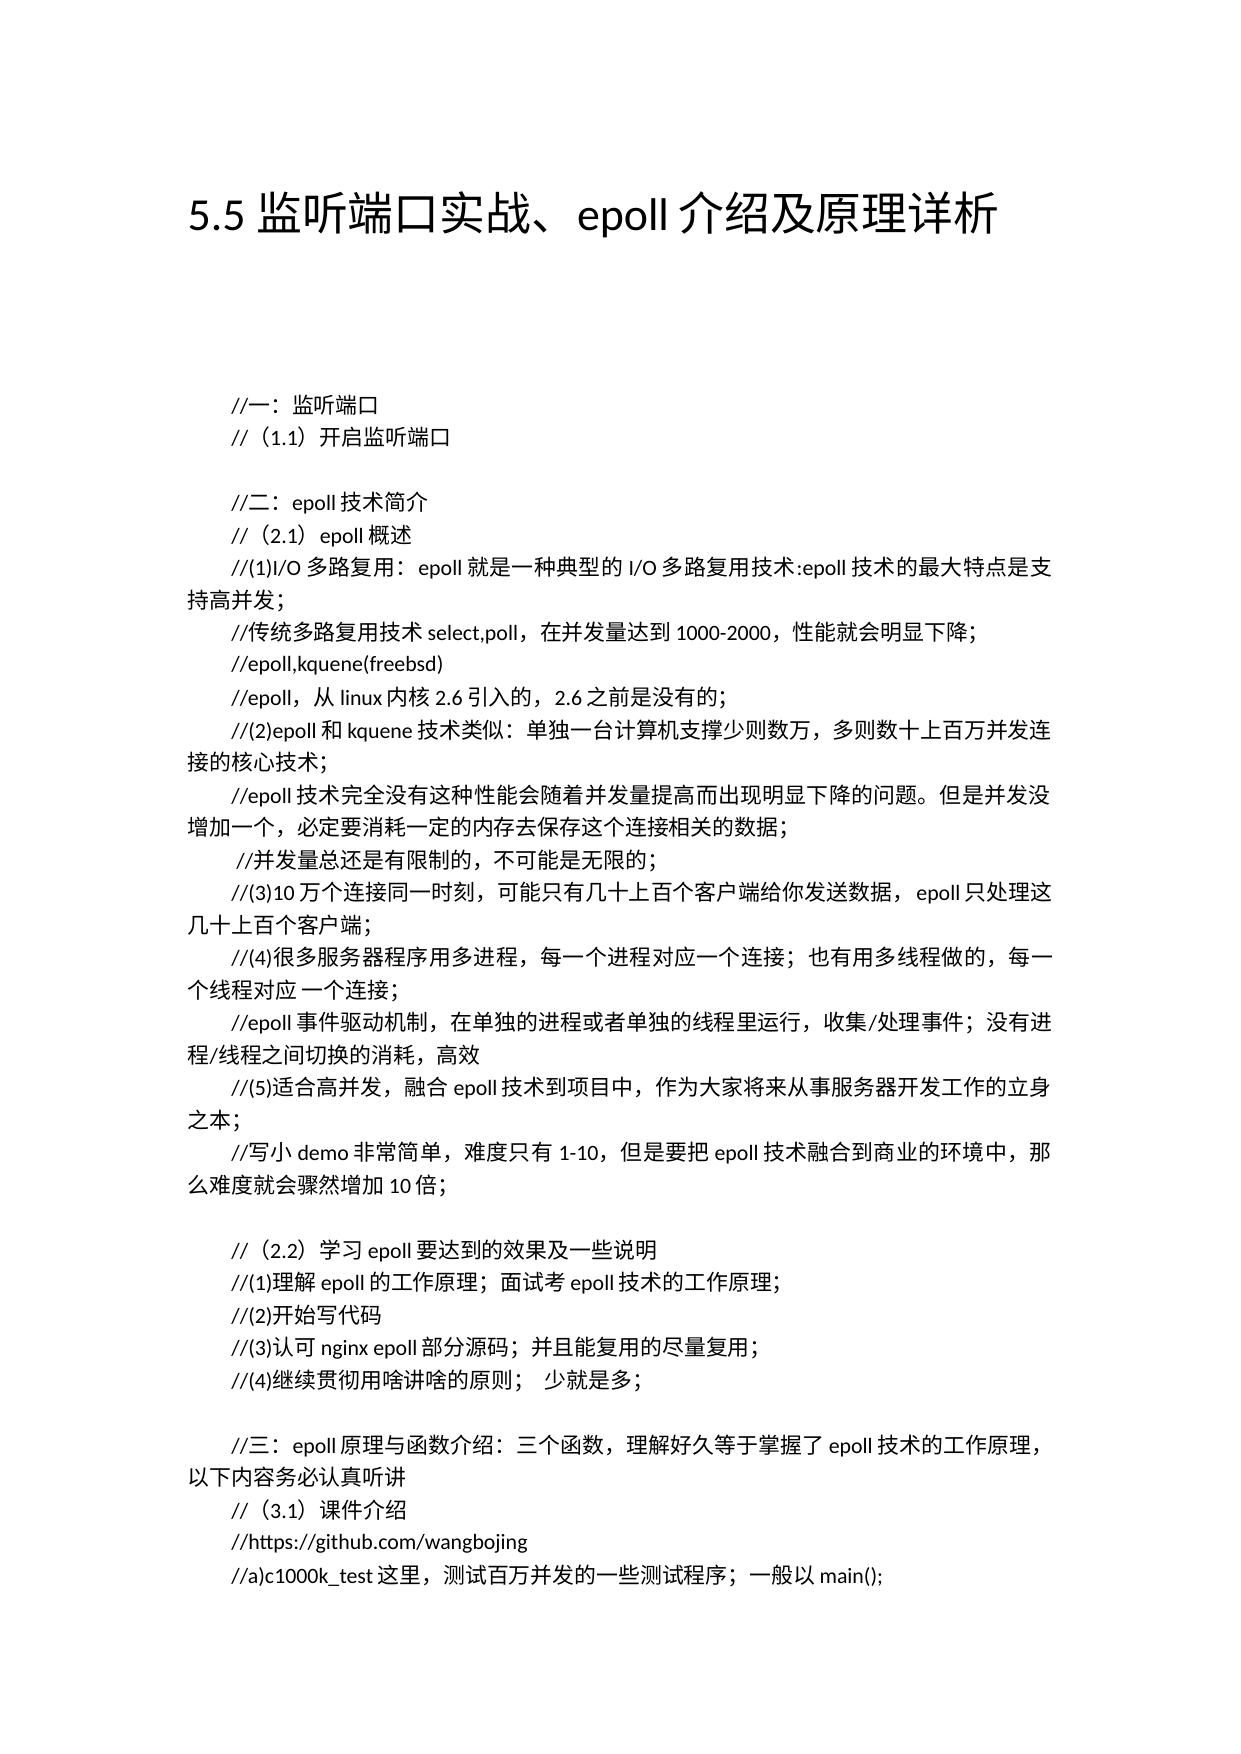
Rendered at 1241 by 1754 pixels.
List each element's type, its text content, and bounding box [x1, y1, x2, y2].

text //(3)10万个连接同一时刻，可能只有几十上百个客户端给你发送数据，epoll只处理这几十上百个客户端； [187, 875, 1053, 940]
text //(4)很多服务器程序用多进程，每一个进程对应一个连接；也有用多线程做的，每一个线程对应 一个连接； [187, 940, 1053, 1005]
text //二：epoll技术简介 [187, 485, 1053, 517]
text //(1)I/O多路复用：epoll就是一种典型的I/O多路复用技术:epoll技术的最大特点是支持高并发； [187, 550, 1053, 615]
text //(2)开始写代码 [187, 1297, 1053, 1330]
text //epoll事件驱动机制，在单独的进程或者单独的线程里运行，收集/处理事件；没有进程/线程之间切换的消耗，高效 [187, 1005, 1053, 1070]
text //https://github.com/wangbojing [187, 1525, 1053, 1557]
subtitle 5.5 监听端口实战、epoll介绍及原理详析 [187, 162, 1053, 259]
text //传统多路复用技术select,poll，在并发量达到1000-2000，性能就会明显下降； [187, 615, 1053, 647]
text //一：监听端口 [187, 387, 1053, 420]
text //(3)认可nginx epoll部分源码；并且能复用的尽量复用； [187, 1330, 1053, 1362]
text //并发量总还是有限制的，不可能是无限的； [187, 842, 1053, 875]
text //epoll技术完全没有这种性能会随着并发量提高而出现明显下降的问题。但是并发没增加一个，必定要消耗一定的内存去保存这个连接相关的数据； [187, 777, 1053, 842]
text //epoll,kquene(freebsd) [187, 647, 1053, 680]
text //(5)适合高并发，融合epoll技术到项目中，作为大家将来从事服务器开发工作的立身之本； [187, 1070, 1053, 1135]
text //（1.1）开启监听端口 [187, 420, 1053, 452]
text //(2)epoll和kquene技术类似：单独一台计算机支撑少则数万，多则数十上百万并发连接的核心技术； [187, 712, 1053, 777]
text //（2.1）epoll概述 [187, 517, 1053, 550]
text //（2.2）学习epoll要达到的效果及一些说明 [187, 1232, 1053, 1265]
text //epoll，从linux内核2.6引入的，2.6之前是没有的； [187, 680, 1053, 712]
text //(4)继续贯彻用啥讲啥的原则； 少就是多； [187, 1362, 1053, 1395]
text //(1)理解epoll的工作原理；面试考epoll技术的工作原理； [187, 1265, 1053, 1297]
text //写小demo非常简单，难度只有1-10，但是要把epoll技术融合到商业的环境中，那么难度就会骤然增加10倍； [187, 1135, 1053, 1200]
text //三：epoll原理与函数介绍：三个函数，理解好久等于掌握了epoll技术的工作原理，以下内容务必认真听讲 [187, 1427, 1053, 1492]
text //（3.1）课件介绍 [187, 1492, 1053, 1525]
text //a)c1000k_test这里，测试百万并发的一些测试程序；一般以main(); [187, 1557, 1053, 1590]
